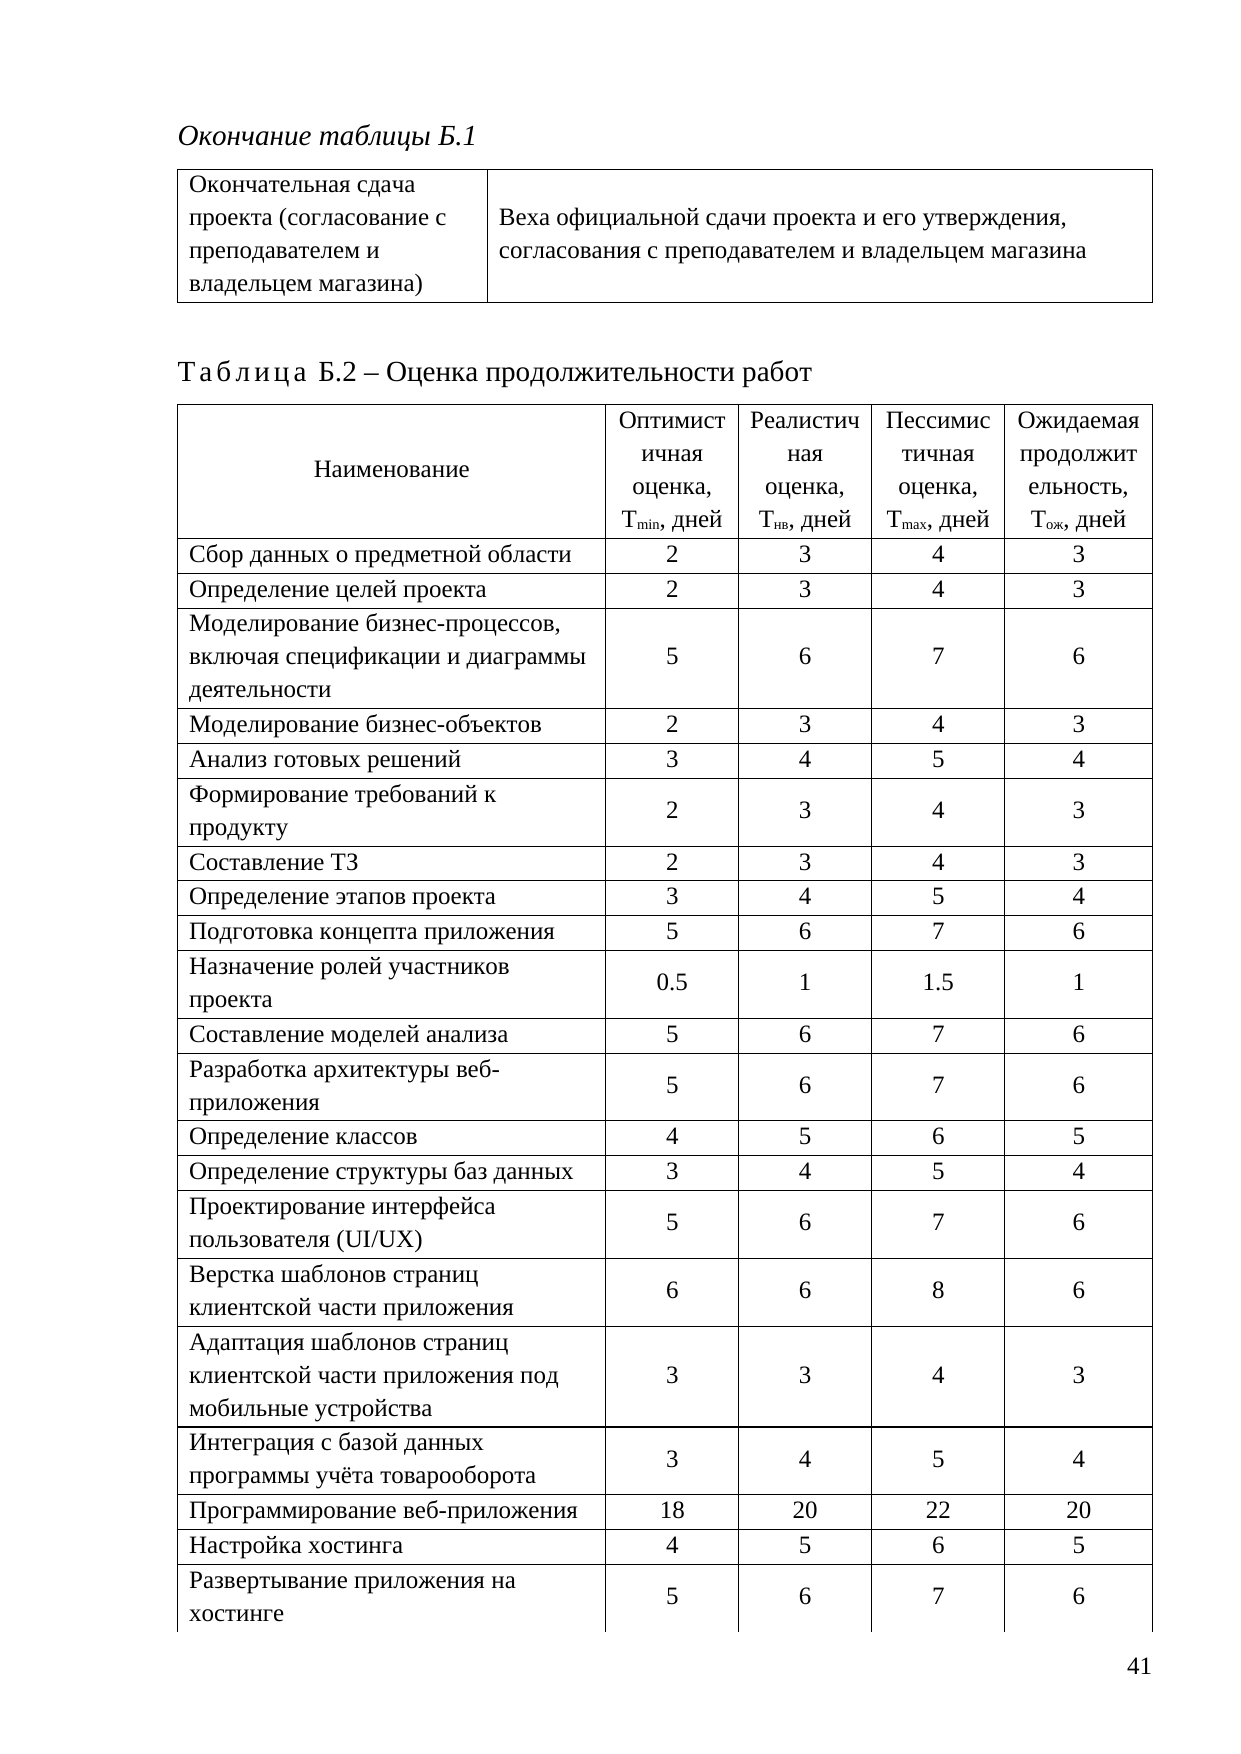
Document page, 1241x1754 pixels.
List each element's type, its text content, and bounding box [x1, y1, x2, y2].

table_cell 6 [739, 1259, 871, 1326]
table_cell 6 [1005, 1054, 1152, 1120]
table_cell 18 [606, 1495, 738, 1529]
table_cell 4 [739, 744, 871, 778]
table_cell Моделирование бизнес-процессов, включая спецификации и диаграммы деятельности [178, 609, 605, 708]
table_cell Проектирование интерфейса пользователя (UI/UX) [178, 1191, 605, 1258]
text Таблица Б.2 – Оценка продолжительности работ [177, 354, 1152, 387]
table_cell 4 [1005, 881, 1152, 915]
table_cell 2 [606, 779, 738, 846]
table_cell 5 [606, 1054, 738, 1120]
table_cell Составление моделей анализа [178, 1019, 605, 1053]
table_cell Подготовка концепта приложения [178, 916, 605, 950]
table_cell 7 [872, 609, 1004, 708]
table_cell Верстка шаблонов страниц клиентской части приложения [178, 1259, 605, 1326]
table_cell 6 [872, 1530, 1004, 1564]
table_cell 6 [739, 1019, 871, 1053]
table_cell 6 [739, 1191, 871, 1258]
table_cell Интеграция с базой данных программы учёта товарооборота [178, 1428, 605, 1494]
table_cell 2 [606, 847, 738, 880]
table_cell 6 [739, 1565, 871, 1632]
table_cell 2 [606, 709, 738, 743]
table_cell 3 [1005, 539, 1152, 573]
table_cell 8 [872, 1259, 1004, 1326]
table_cell 5 [606, 1191, 738, 1258]
table_cell 0.5 [606, 951, 738, 1018]
table_cell Адаптация шаблонов страниц клиентской части приложения под мобильные устройства [178, 1327, 605, 1426]
table_cell Формирование требований к продукту [178, 779, 605, 846]
table_cell 5 [739, 1121, 871, 1155]
table_cell Определение структуры баз данных [178, 1156, 605, 1190]
table_cell 3 [739, 709, 871, 743]
table_cell 5 [606, 1019, 738, 1053]
table_cell 7 [872, 1054, 1004, 1120]
table_header Наименование [178, 405, 605, 538]
table_cell 4 [872, 709, 1004, 743]
table_cell 5 [872, 744, 1004, 778]
table_cell 3 [1005, 847, 1152, 880]
table_cell 6 [1005, 1259, 1152, 1326]
table_cell 3 [606, 1327, 738, 1426]
table_cell 7 [872, 1191, 1004, 1258]
table_cell 5 [606, 609, 738, 708]
table_cell 4 [872, 539, 1004, 573]
table_cell 3 [739, 847, 871, 880]
table_cell 22 [872, 1495, 1004, 1529]
table_cell Сбор данных о предметной области [178, 539, 605, 573]
table_cell 1.5 [872, 951, 1004, 1018]
table_cell 3 [739, 539, 871, 573]
table_cell 20 [1005, 1495, 1152, 1529]
table_cell 3 [1005, 779, 1152, 846]
table_cell 5 [872, 1428, 1004, 1494]
table_cell Назначение ролей участников проекта [178, 951, 605, 1018]
table_header Реалистичная оценка, Tнв, дней [739, 405, 871, 538]
text Окончание таблицы Б.1 [177, 118, 1152, 152]
table_cell Программирование веб-приложения [178, 1495, 605, 1529]
table_header Пессимистичная оценка, Tmax, дней [872, 405, 1004, 538]
table_cell 6 [872, 1121, 1004, 1155]
table_cell Моделирование бизнес-объектов [178, 709, 605, 743]
table_cell Составление ТЗ [178, 847, 605, 880]
table_cell 7 [872, 1019, 1004, 1053]
table_header Ожидаемая продолжительность, Tож, дней [1005, 405, 1152, 538]
table_cell 5 [872, 881, 1004, 915]
table_cell 6 [1005, 1191, 1152, 1258]
table_cell 4 [739, 881, 871, 915]
table_cell 6 [1005, 1019, 1152, 1053]
table_cell 6 [739, 609, 871, 708]
table_cell 3 [739, 779, 871, 846]
table_cell 3 [1005, 1327, 1152, 1426]
table_cell Определение целей проекта [178, 574, 605, 607]
table_cell 6 [739, 1054, 871, 1120]
table_cell 7 [872, 1565, 1004, 1632]
table_cell 3 [1005, 574, 1152, 607]
table_cell 4 [1005, 744, 1152, 778]
table_cell 4 [1005, 1156, 1152, 1190]
table_cell 2 [606, 539, 738, 573]
table_cell 4 [1005, 1428, 1152, 1494]
table_cell 3 [739, 574, 871, 607]
table_cell 5 [1005, 1121, 1152, 1155]
table_cell 4 [872, 847, 1004, 880]
table_cell 6 [1005, 916, 1152, 950]
table_cell 6 [1005, 1565, 1152, 1632]
table_cell 1 [1005, 951, 1152, 1018]
table_cell 5 [606, 1565, 738, 1632]
table_cell 4 [872, 1327, 1004, 1426]
table_cell 7 [872, 916, 1004, 950]
table_cell 5 [606, 916, 738, 950]
table_header Веха официальной сдачи проекта и его утверждения, согласования с преподавателем и владельцем магазина [488, 170, 1152, 302]
table_cell 6 [1005, 609, 1152, 708]
table_cell 5 [739, 1530, 871, 1564]
table_cell 5 [1005, 1530, 1152, 1564]
table_cell 3 [606, 744, 738, 778]
table_cell Анализ готовых решений [178, 744, 605, 778]
table_header Оптимистичная оценка, Tmin, дней [606, 405, 738, 538]
table_cell 5 [872, 1156, 1004, 1190]
table_cell Определение классов [178, 1121, 605, 1155]
table_cell 4 [872, 779, 1004, 846]
table_cell Разработка архитектуры веб-приложения [178, 1054, 605, 1120]
table_cell 1 [739, 951, 871, 1018]
table_cell Развертывание приложения на хостинге [178, 1565, 605, 1632]
table_cell Настройка хостинга [178, 1530, 605, 1564]
table_cell 4 [739, 1156, 871, 1190]
table_cell 20 [739, 1495, 871, 1529]
table_cell 4 [739, 1428, 871, 1494]
table_cell 4 [606, 1530, 738, 1564]
table_cell 3 [606, 1428, 738, 1494]
table_cell 3 [606, 1156, 738, 1190]
table_cell 3 [606, 881, 738, 915]
table_header Окончательная сдача проекта (согласование с преподавателем и владельцем магазина) [178, 170, 487, 302]
table_cell 2 [606, 574, 738, 607]
table_cell 4 [606, 1121, 738, 1155]
table_cell 6 [606, 1259, 738, 1326]
table_cell 6 [739, 916, 871, 950]
table_cell Определение этапов проекта [178, 881, 605, 915]
table_cell 3 [1005, 709, 1152, 743]
table_cell 3 [739, 1327, 871, 1426]
table_cell 4 [872, 574, 1004, 607]
